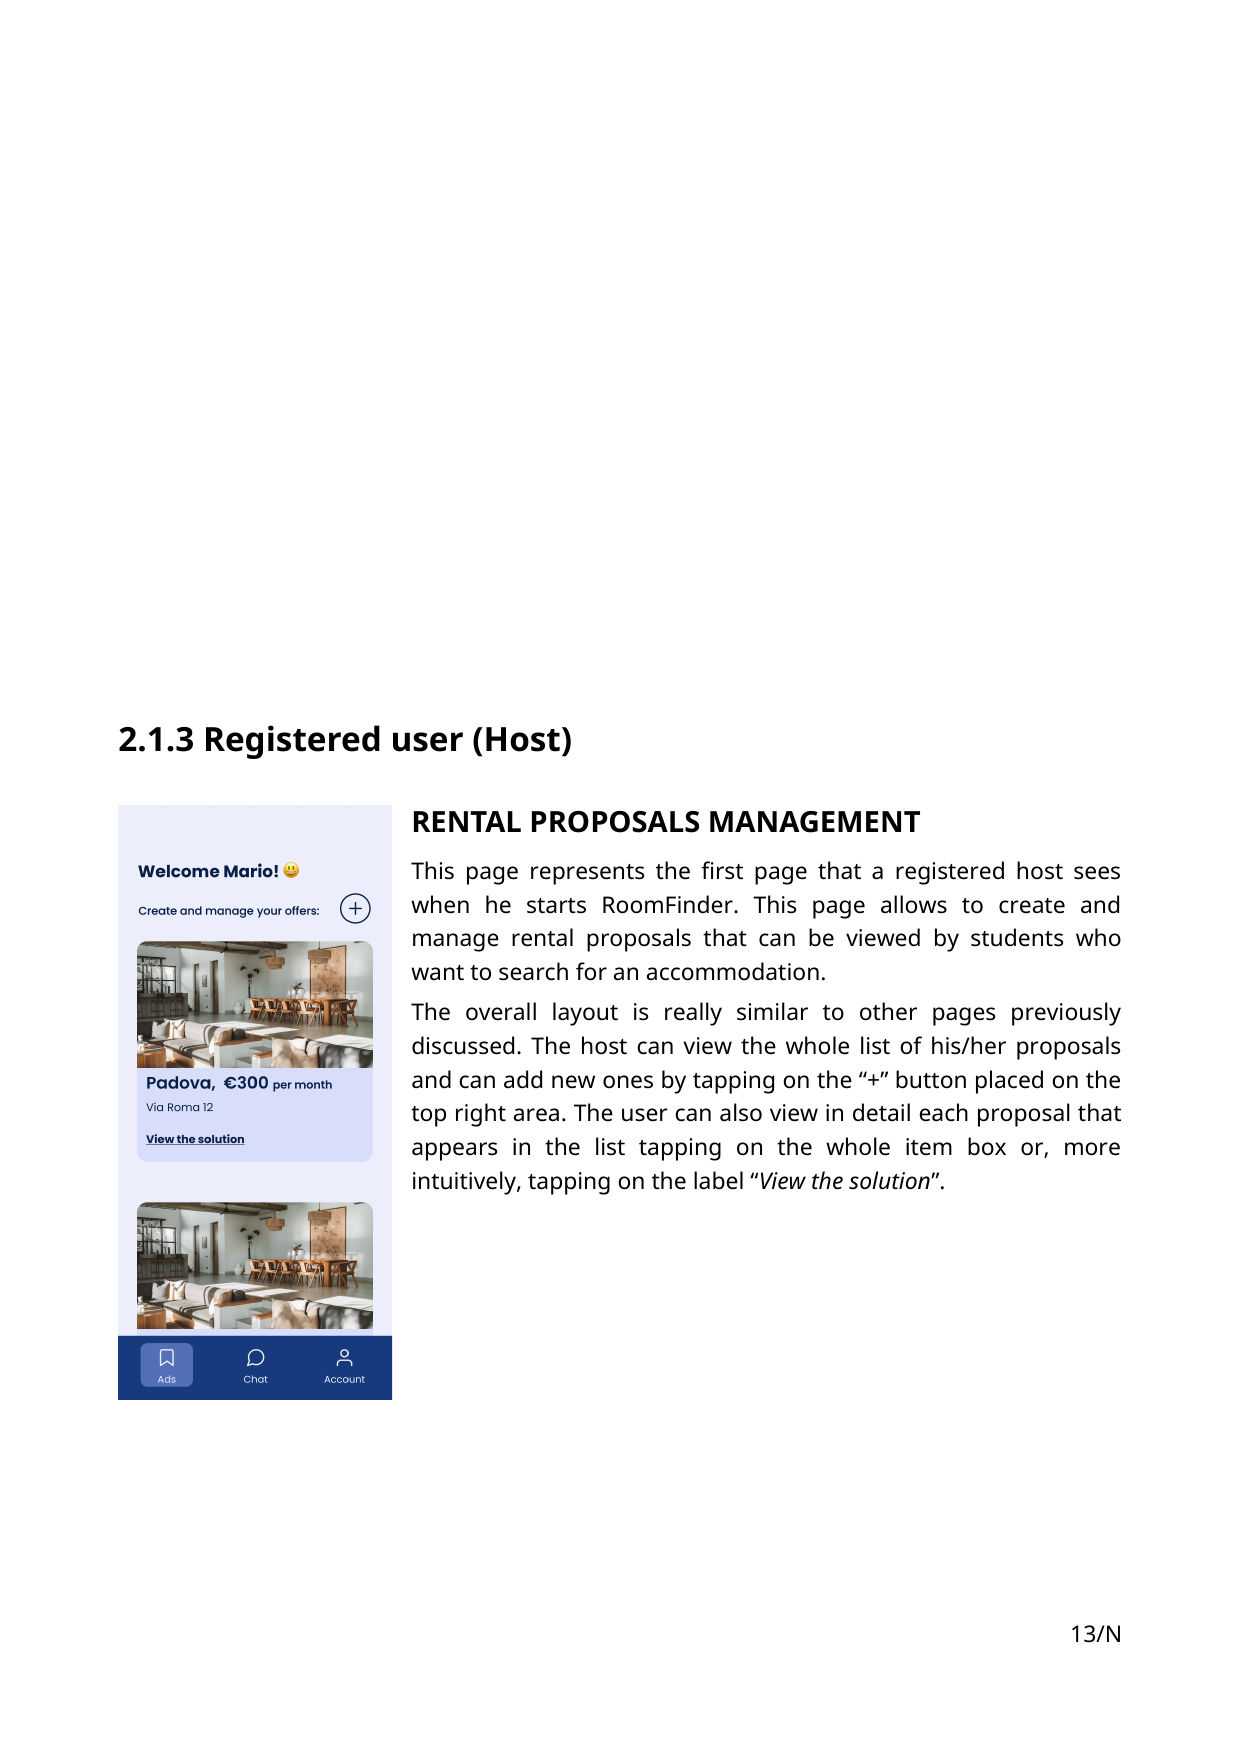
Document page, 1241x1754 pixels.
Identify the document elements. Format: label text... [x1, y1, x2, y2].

picture [118, 805, 393, 1400]
text The overall layout is really similar to other pages previously discussed. The host can view the whole list of his/her proposals and can add new ones by tapping on the “+” button placed on the top right area. The user can also view in detail each proposal that appears in the list tapping on the whole item box or, more intuitively, tapping on the label “View the solution”. [393, 996, 1122, 1196]
text This page represents the first page that a registered host sees when he starts RoomFinder. This page allows to create and manage rental proposals that can be viewed by students who want to search for an accommodation. [393, 855, 1122, 987]
text RENTAL PROPOSALS MANAGEMENT [118, 802, 1122, 841]
subtitle 2.1.3 Registered user (Host) [118, 716, 1122, 761]
